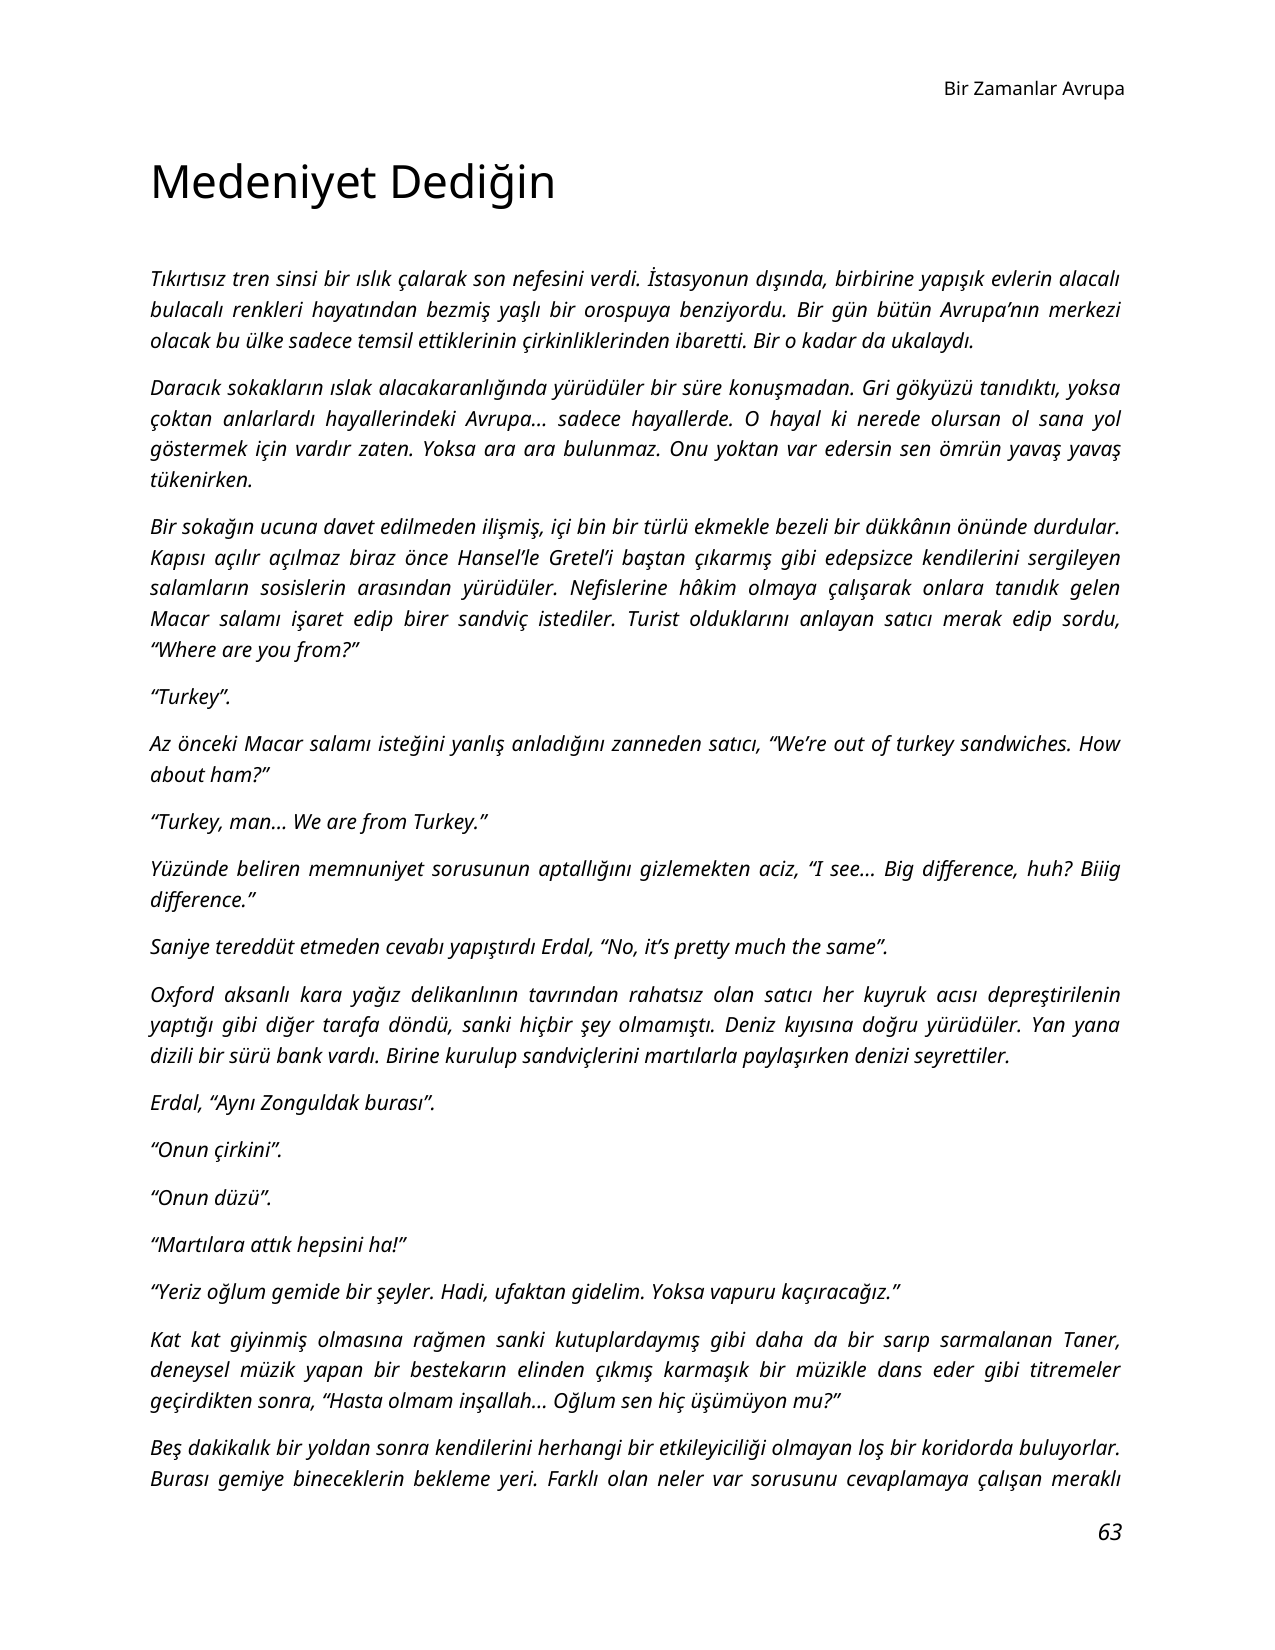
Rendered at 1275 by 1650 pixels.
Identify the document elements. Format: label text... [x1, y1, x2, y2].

text “Turkey”. [150, 682, 1125, 711]
text Daracık sokakların ıslak alacakaranlığında yürüdüler bir süre konuşmadan. Gri gökyüzü tanıdıktı, yoksa çoktan anlarlardı hayallerindeki Avrupa… sadece hayallerde. O hayal ki nerede olursan ol sana yol göstermek için vardır zaten. Yoksa ara ara bulunmaz. Onu yoktan var edersin sen ömrün yavaş yavaş tükenirken. [150, 373, 1125, 493]
text “Yeriz oğlum gemide bir şeyler. Hadi, ufaktan gidelim. Yoksa vapuru kaçıracağız.” [150, 1277, 1125, 1306]
text “Turkey, man… We are from Turkey.” [150, 807, 1125, 836]
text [150, 1433, 1125, 1492]
text Tıkırtısız tren sinsi bir ıslık çalarak son nefesini verdi. İstasyonun dışında, birbirine yapışık evlerin alacalı bulacalı renkleri hayatından bezmiş yaşlı bir orospuya benziyordu. Bir gün bütün Avrupa’nın merkezi olacak bu ülke sadece temsil ettiklerinin çirkinliklerinden ibaretti. Bir o kadar da ukalaydı. [150, 264, 1125, 354]
text Saniye tereddüt etmeden cevabı yapıştırdı Erdal, “No, it’s pretty much the same”. [150, 932, 1125, 961]
text Yüzünde beliren memnuniyet sorusunun aptallığını gizlemekten aciz, “I see… Big difference, huh? Biiig difference.” [150, 854, 1125, 914]
title Medeniyet Dediğin [150, 150, 1125, 212]
text Az önceki Macar salamı isteğini yanlış anladığını zanneden satıcı, “We’re out of turkey sandwiches. How about ham?” [150, 729, 1125, 788]
text “Martılara attık hepsini ha!” [150, 1230, 1125, 1259]
text “Onun çirkini”. [150, 1136, 1125, 1164]
text Bir sokağın ucuna davet edilmeden ilişmiş, içi bin bir türlü ekmekle bezeli bir dükkânın önünde durdular. Kapısı açılır açılmaz biraz önce Hansel’le Gretel’i baştan çıkarmış gibi edepsizce kendilerini sergileyen salamların sosislerin arasından yürüdüler. Nefislerine hâkim olmaya çalışarak onlara tanıdık gelen Macar salamı işaret edip birer sandviç istediler. Turist olduklarını anlayan satıcı merak edip sordu, “Where are you from?” [150, 512, 1125, 663]
text Kat kat giyinmiş olmasına rağmen sanki kutuplardaymış gibi daha da bir sarıp sarmalanan Taner, deneysel müzik yapan bir bestekarın elinden çıkmış karmaşık bir müzikle dans eder gibi titremeler geçirdikten sonra, “Hasta olmam inşallah… Oğlum sen hiç üşümüyon mu?” [150, 1325, 1125, 1414]
text Oxford aksanlı kara yağız delikanlının tavrından rahatsız olan satıcı her kuyruk acısı depreştirilenin yaptığı gibi diğer tarafa döndü, sanki hiçbir şey olmamıştı. Deniz kıyısına doğru yürüdüler. Yan yana dizili bir sürü bank vardı. Birine kurulup sandviçlerini martılarla paylaşırken denizi seyrettiler. [150, 980, 1125, 1069]
text “Onun düzü”. [150, 1183, 1125, 1211]
text Erdal, “Aynı Zonguldak burası”. [150, 1088, 1125, 1117]
